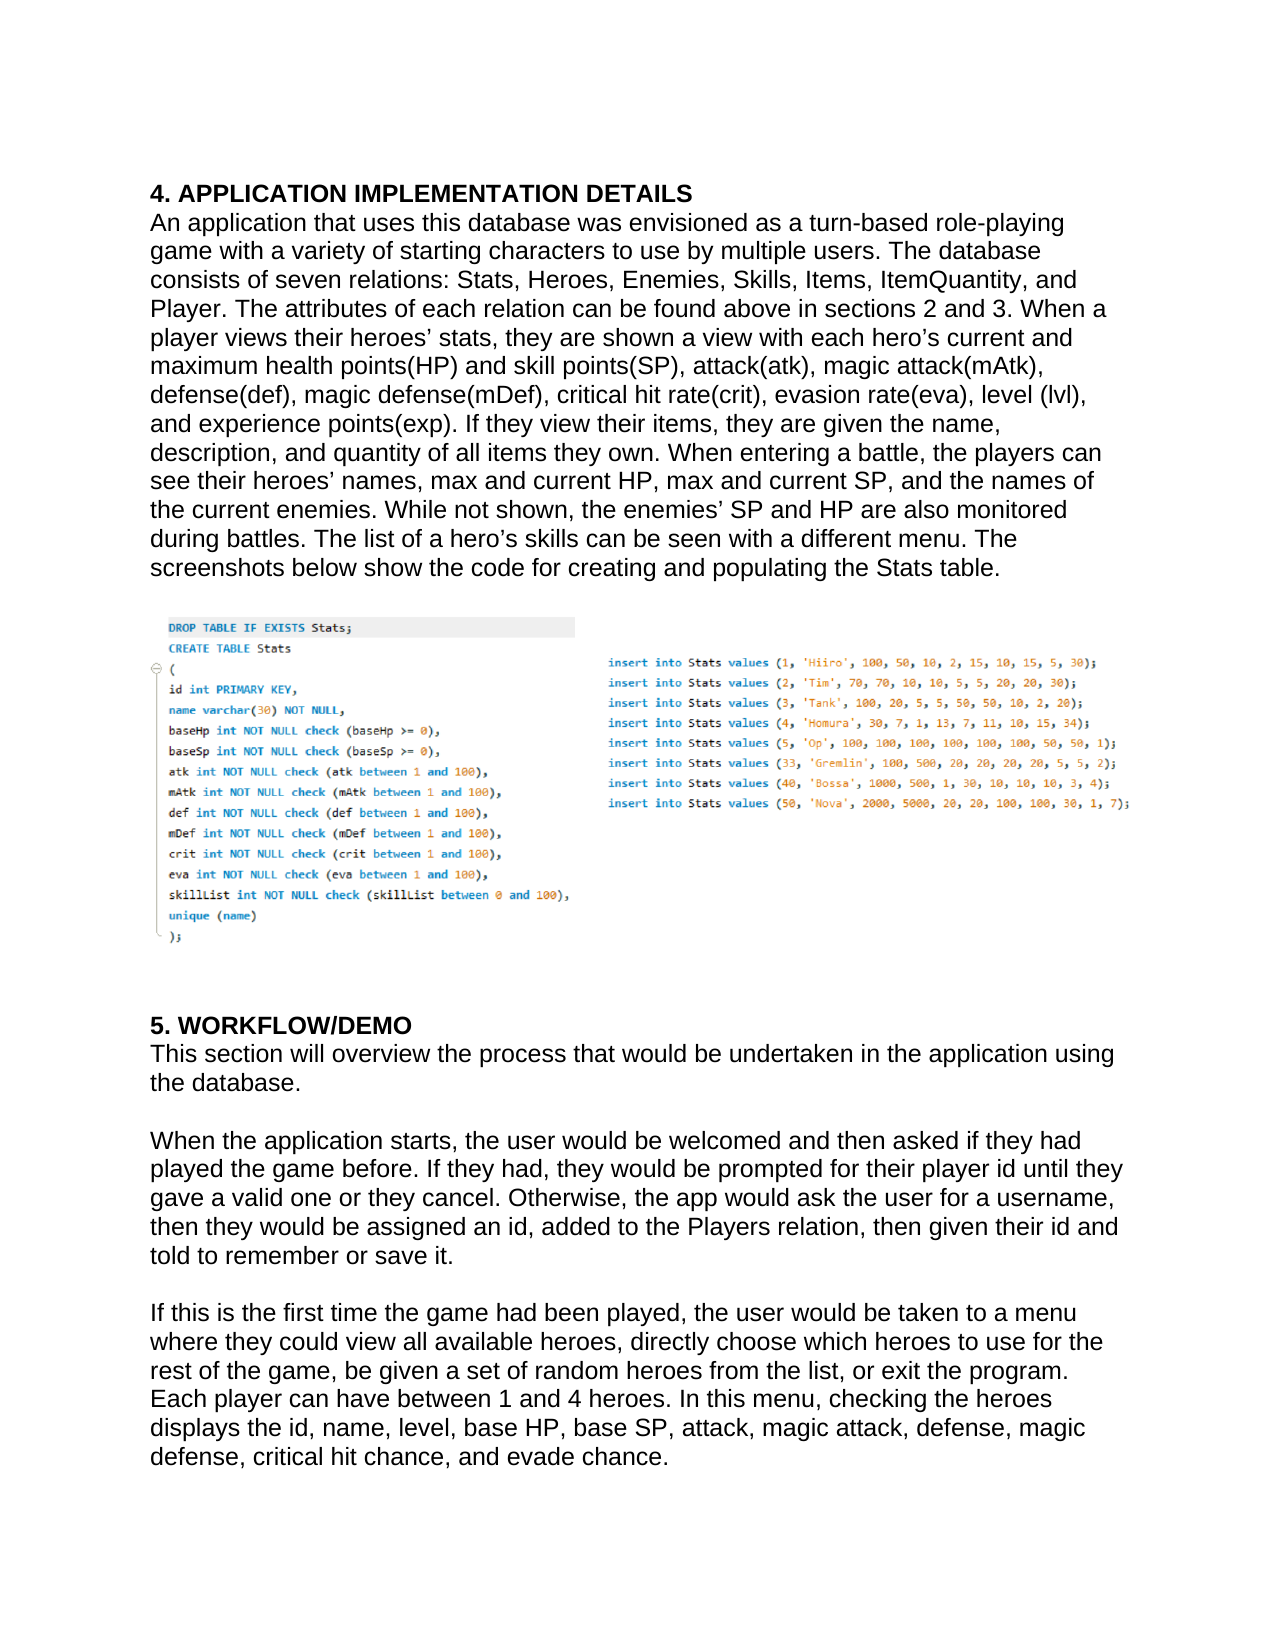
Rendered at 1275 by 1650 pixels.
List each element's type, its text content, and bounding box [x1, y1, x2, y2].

text An application that uses this database was envisioned as a turn-based role-playing game with a variety of starting characters to use by multiple users. The database consists of seven relations: Stats, Heroes, Enemies, Skills, Items, ItemQuantity, and Player. The attributes of each relation can be found above in sections 2 and 3. When a player views their heroes’ stats, they are shown a view with each hero’s current and maximum health points(HP) and skill points(SP), attack(atk), magic attack(mAtk), defense(def), magic defense(mDef), critical hit rate(crit), evasion rate(eva), level (lvl), and experience points(exp). If they view their items, they are given the name, description, and quantity of all items they own. When entering a battle, the players can see their heroes’ names, max and current HP, max and current SP, and the names of the current enemies. While not shown, the enemies’ SP and HP are also monitored during battles. The list of a hero’s skills can be seen with a different menu. The screenshots below show the code for creating and populating the Stats table. [150, 207, 1125, 581]
text 4. APPLICATION IMPLEMENTATION DETAILS [150, 179, 1125, 207]
text This section will overview the process that would be undertaken in the application using the database. [150, 1039, 1125, 1097]
picture [598, 649, 1131, 815]
text If this is the first time the game had been played, the user would be taken to a menu where they could view all available heroes, directly choose which heroes to use for the rest of the game, be given a set of random heroes from the list, or exit the program. Each player can have between 1 and 4 heroes. In this menu, checking the heroes displays the id, name, level, base HP, base SP, attack, magic attack, defense, magic defense, critical hit chance, and evade chance. [150, 1298, 1125, 1471]
text 5. WORKFLOW/DEMO [150, 1011, 1125, 1039]
text When the application starts, the user would be welcomed and then asked if they had played the game before. If they had, they would be prompted for their player id until they gave a valid one or they cancel. Otherwise, the app would ask the user for a username, then they would be assigned an id, added to the Players relation, then given their id and told to remember or save it. [150, 1126, 1125, 1269]
picture [150, 610, 575, 954]
